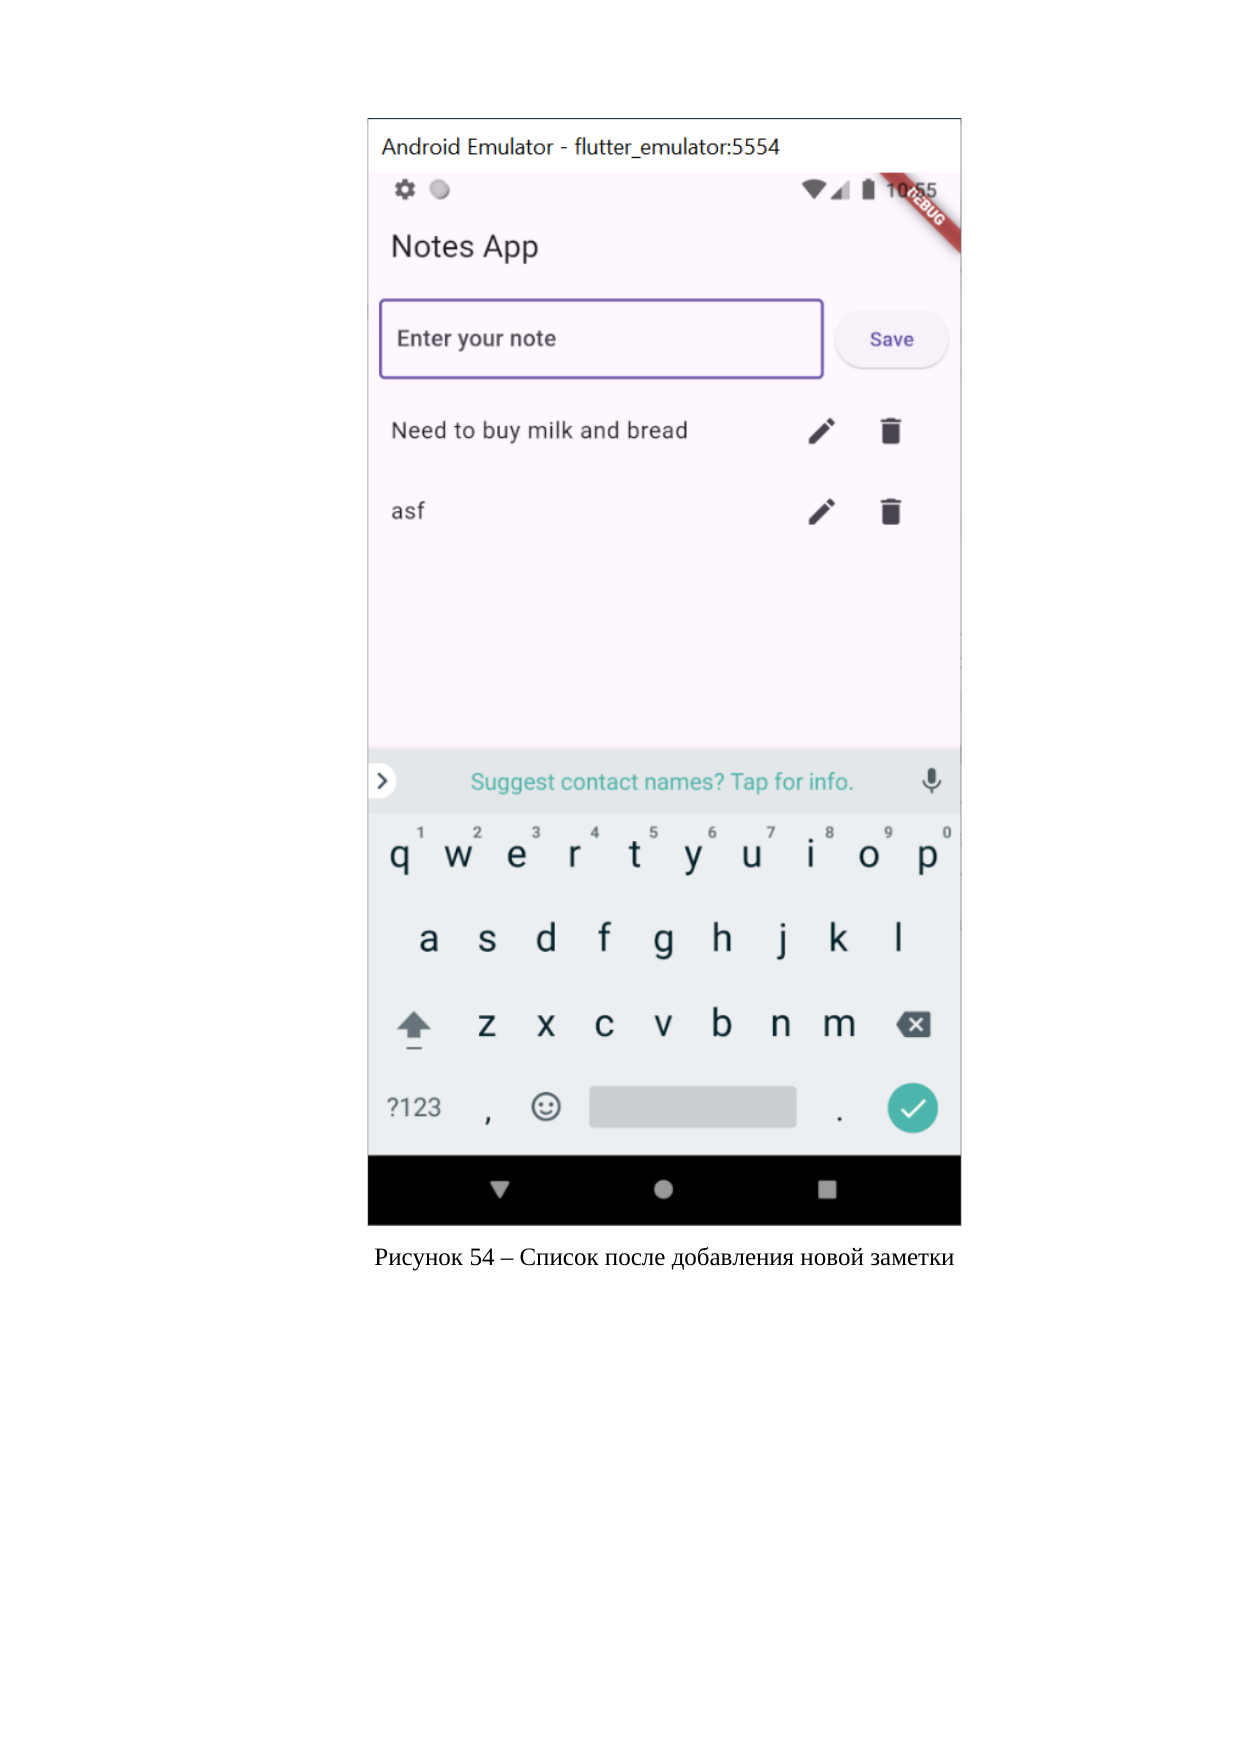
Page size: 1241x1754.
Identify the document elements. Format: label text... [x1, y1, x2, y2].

picture [367, 118, 962, 1226]
text Рисунок 54 – Список после добавления новой заметки [177, 1242, 1152, 1271]
